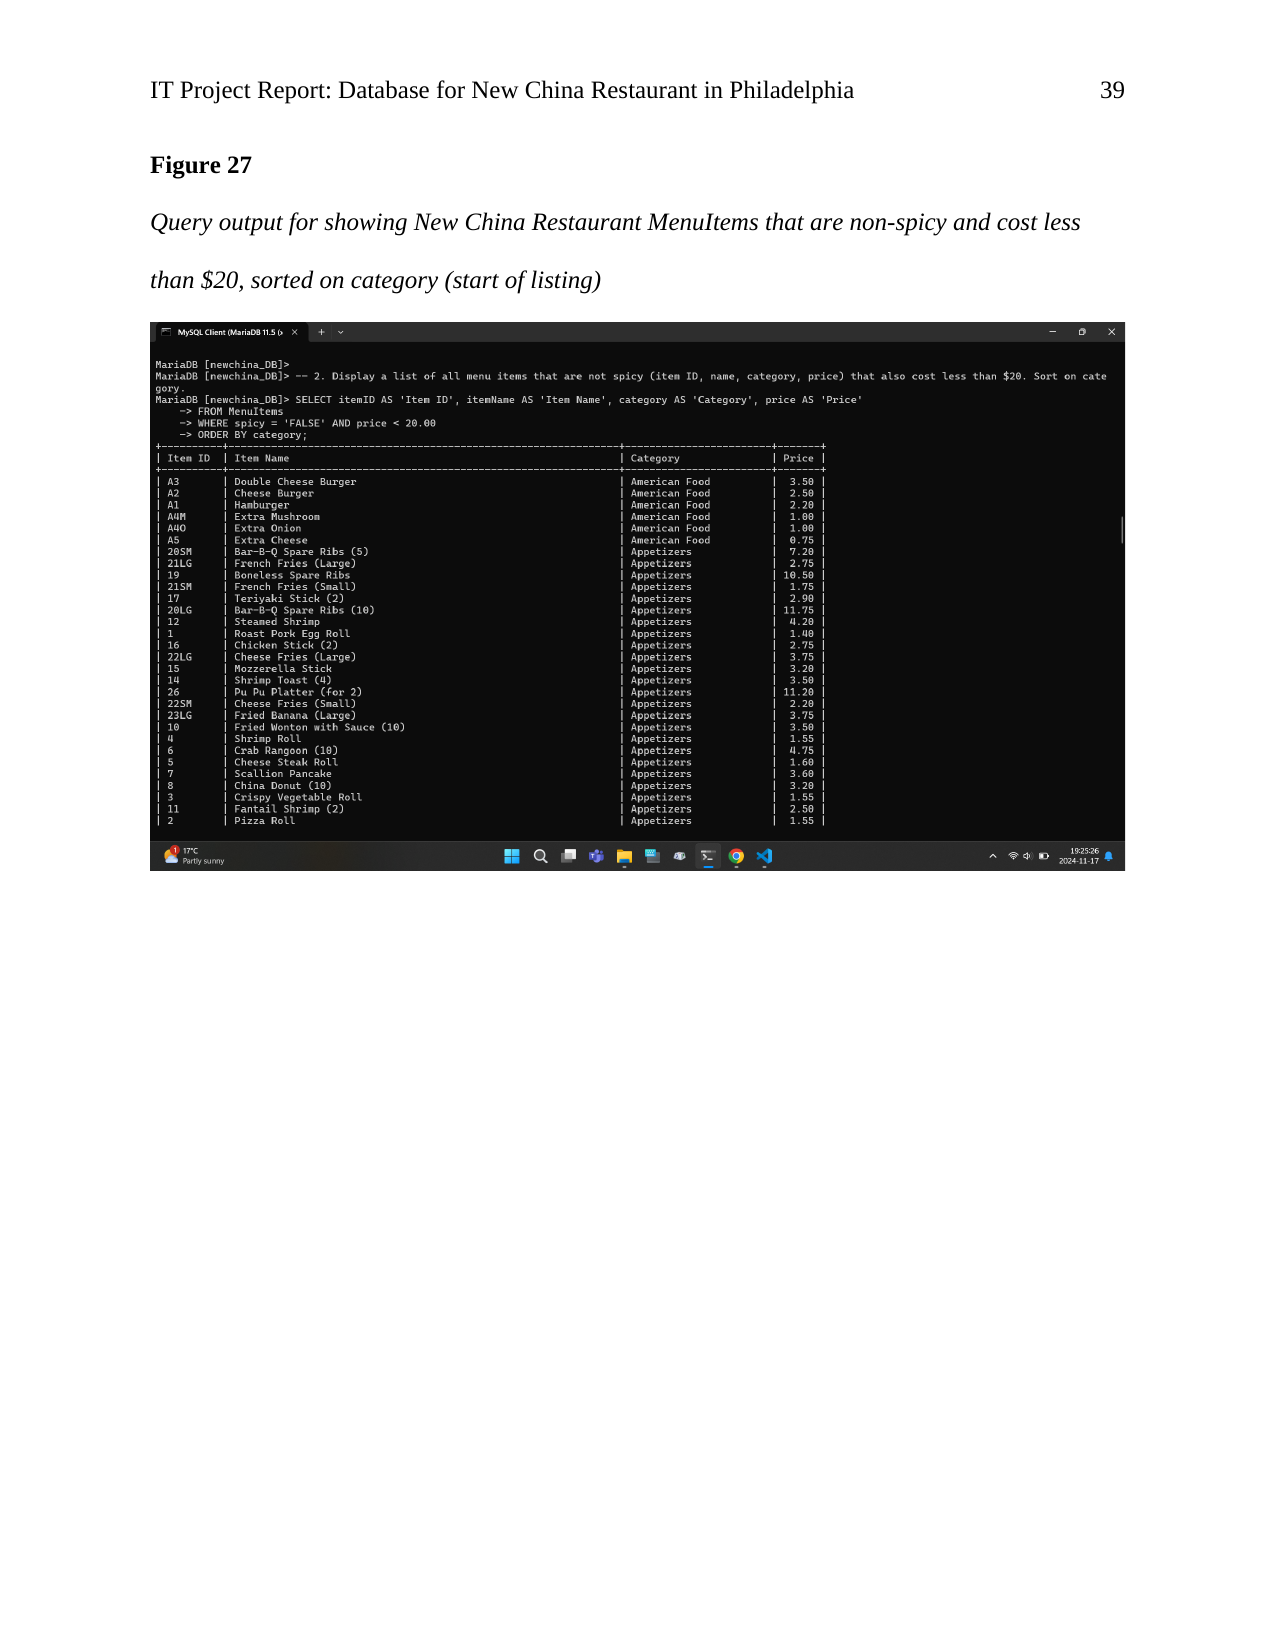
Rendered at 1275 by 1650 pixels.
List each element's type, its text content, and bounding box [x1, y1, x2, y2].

picture [150, 322, 1125, 871]
text Figure 27 [150, 150, 1125, 179]
text Query output for showing New China Restaurant MenuItems that are non-spicy and cost less than $20, sorted on category (start of listing) [150, 207, 1125, 294]
